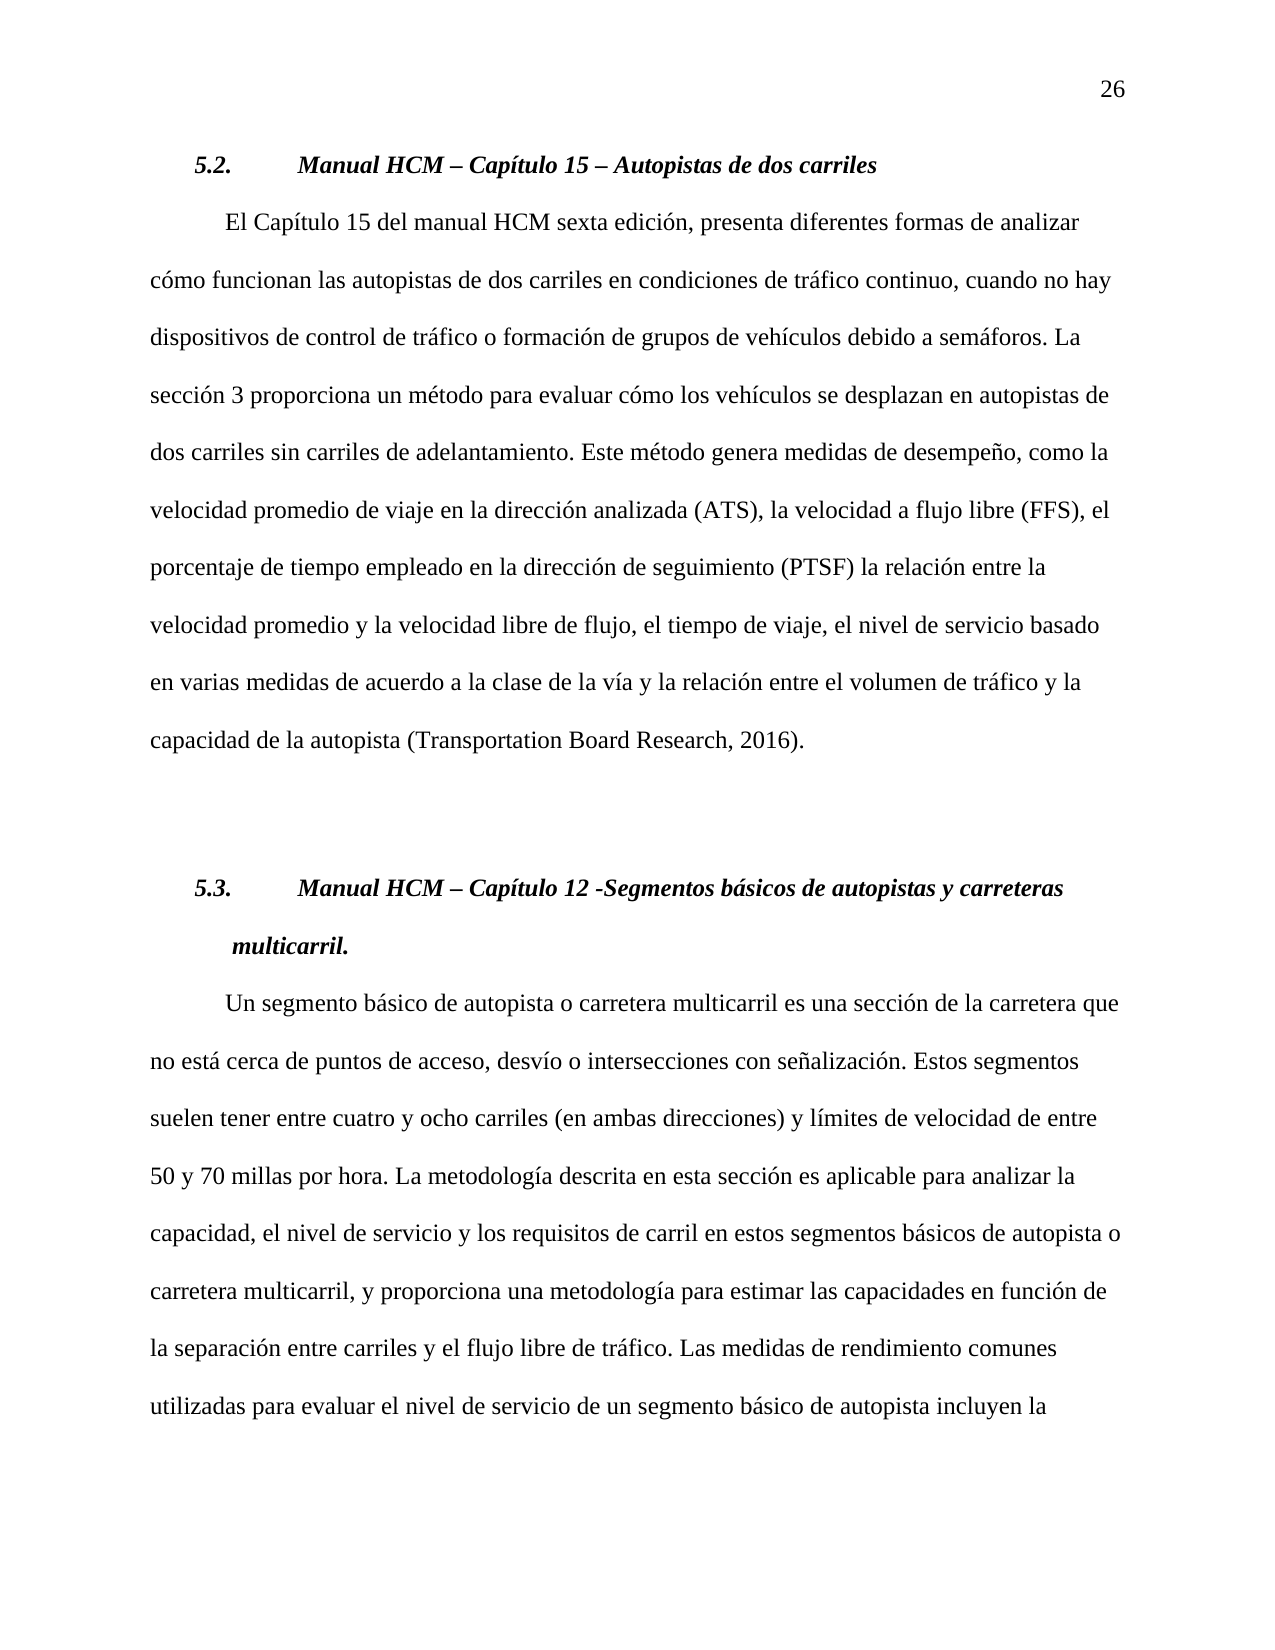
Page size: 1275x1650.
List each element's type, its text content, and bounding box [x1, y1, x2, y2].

text El Capítulo 15 del manual HCM sexta edición, presenta diferentes formas de analizar cómo funcionan las autopistas de dos carriles en condiciones de tráfico continuo, cuando no hay dispositivos de control de tráfico o formación de grupos de vehículos debido a semáforos. La sección 3 proporciona un método para evaluar cómo los vehículos se desplazan en autopistas de dos carriles sin carriles de adelantamiento. Este método genera medidas de desempeño, como la velocidad promedio de viaje en la dirección analizada (ATS), la velocidad a flujo libre (FFS), el porcentaje de tiempo empleado en la dirección de seguimiento (PTSF) la relación entre la velocidad promedio y la velocidad libre de flujo, el tiempo de viaje, el nivel de servicio basado en varias medidas de acuerdo a la clase de la vía y la relación entre el volumen de tráfico y la capacidad de la autopista (Transportation Board Research, 2016). [150, 207, 1125, 754]
subtitle Manual HCM – Capítulo 12 -Segmentos básicos de autopistas y carreteras multicarril. [194, 873, 1125, 959]
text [150, 988, 1125, 1419]
subtitle Manual HCM – Capítulo 15 – Autopistas de dos carriles [194, 150, 1125, 179]
